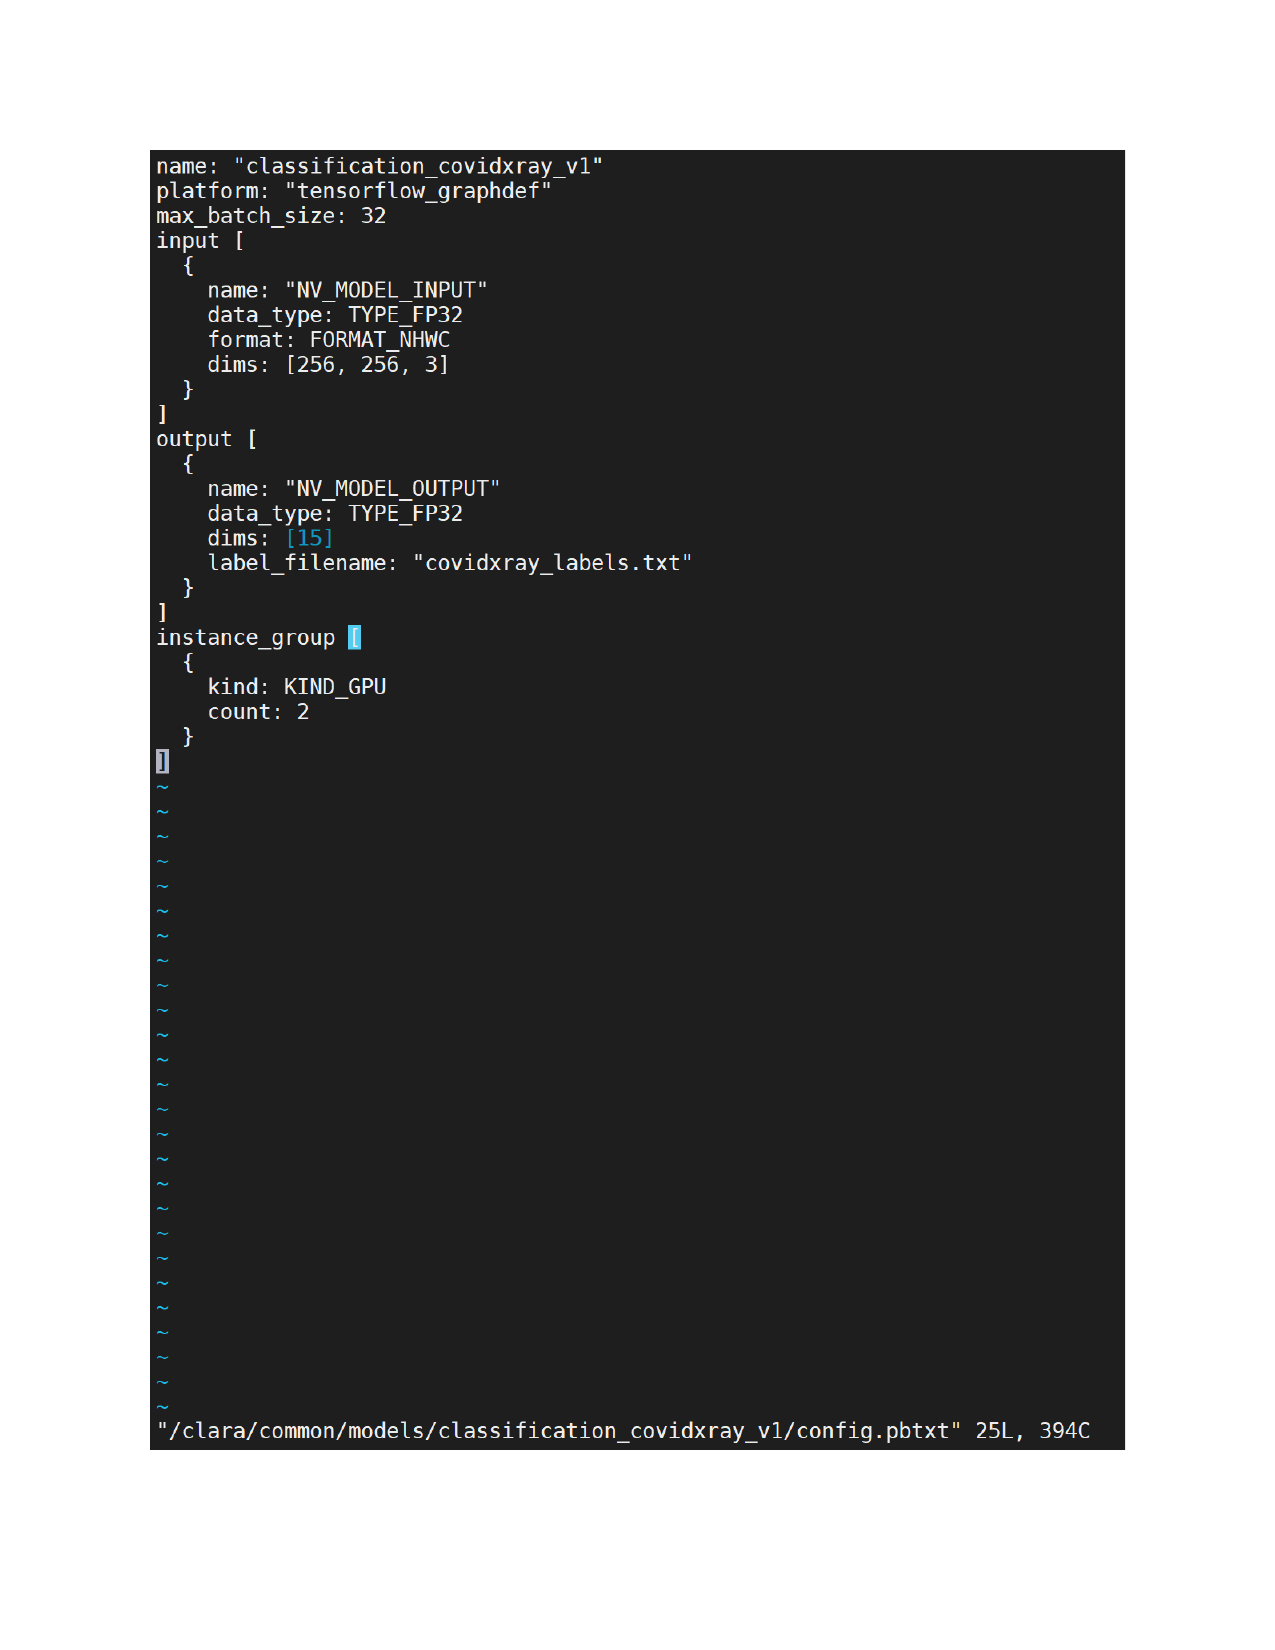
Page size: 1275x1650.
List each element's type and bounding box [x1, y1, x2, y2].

picture [150, 150, 1125, 1450]
